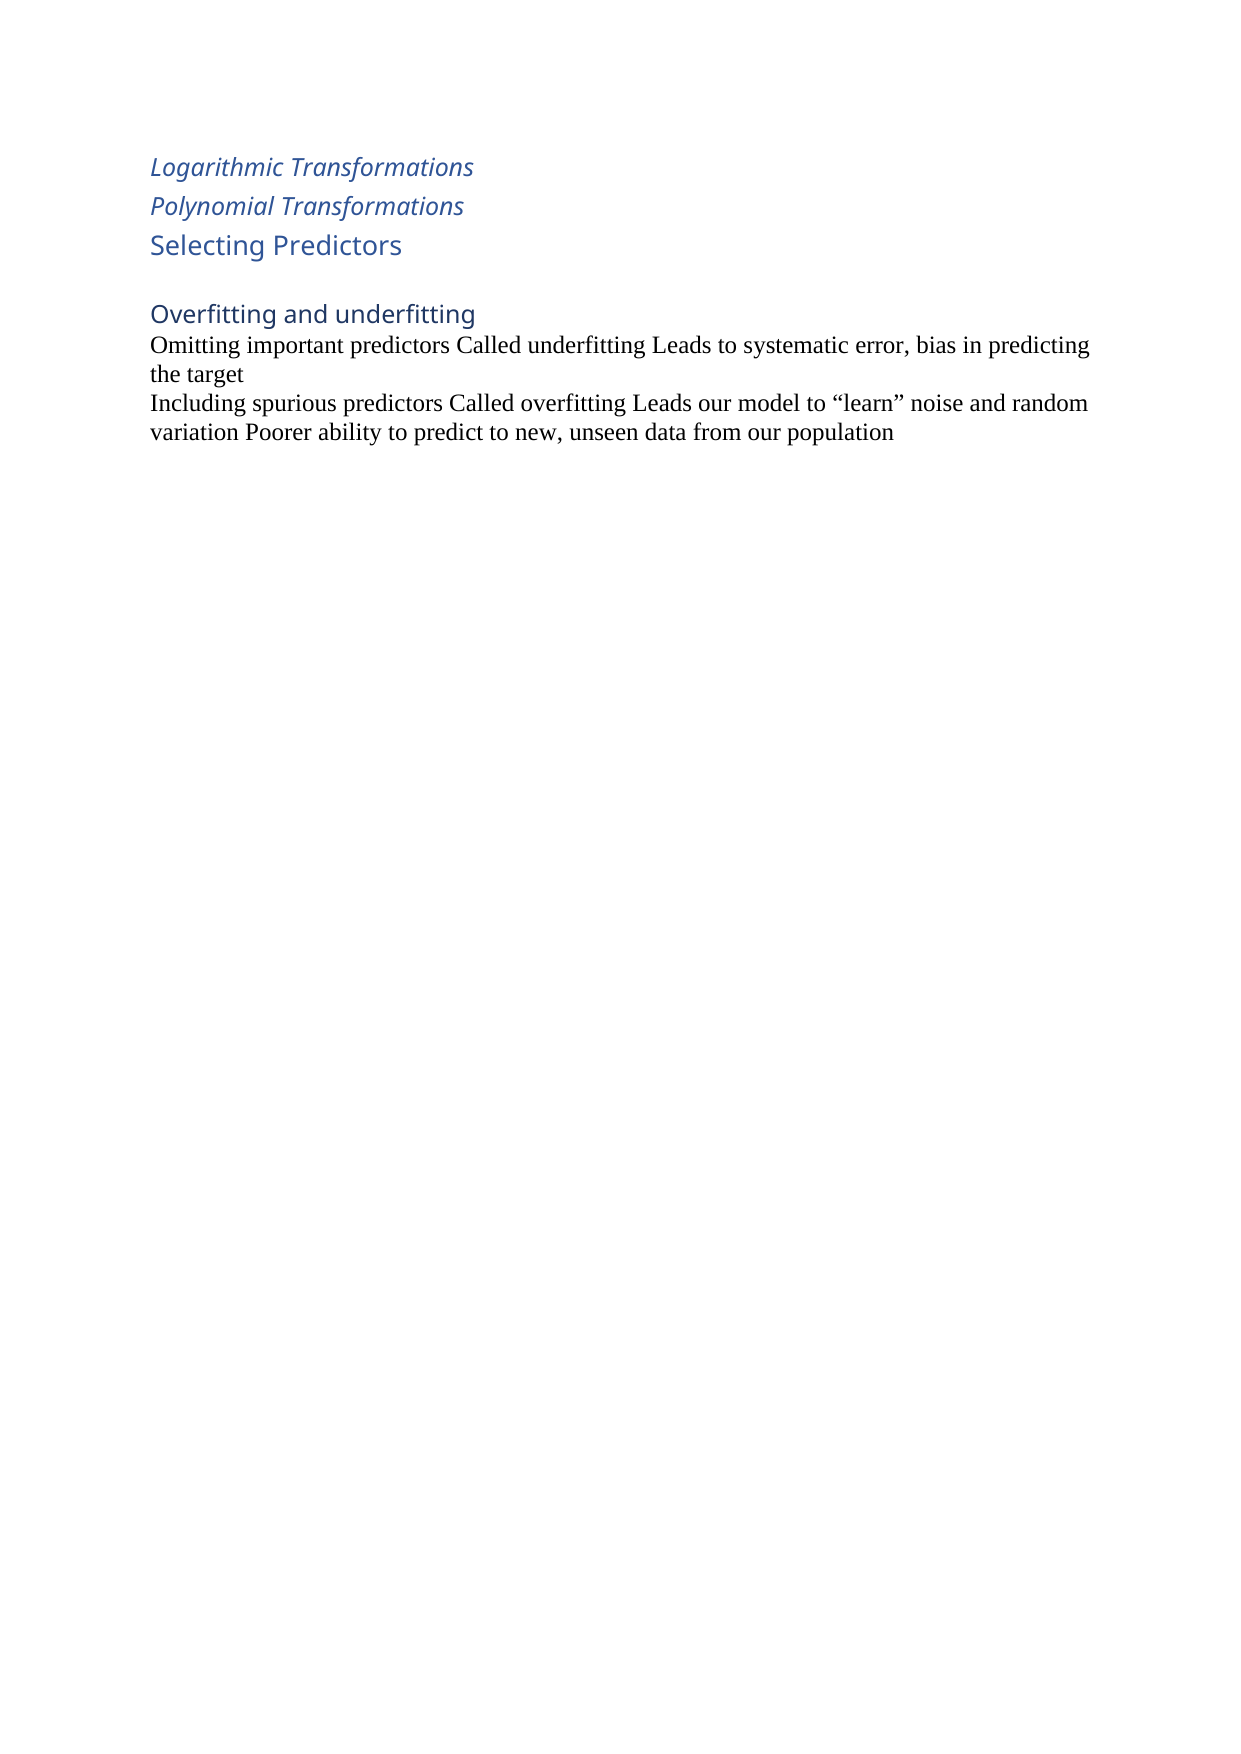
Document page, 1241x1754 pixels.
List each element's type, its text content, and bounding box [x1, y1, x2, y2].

text Including spurious predictors Called overfitting Leads our model to “learn” noise and random variation Poorer ability to predict to new, unseen data from our population [150, 388, 1090, 445]
subtitle Polynomial Transformations [150, 188, 1090, 222]
subtitle Selecting Predictors [150, 226, 1090, 263]
text Omitting important predictors Called underfitting Leads to systematic error, bias in predicting the target [150, 330, 1090, 388]
subtitle Overfitting and underfitting [150, 296, 1090, 330]
subtitle Logarithmic Transformations [150, 150, 1090, 184]
